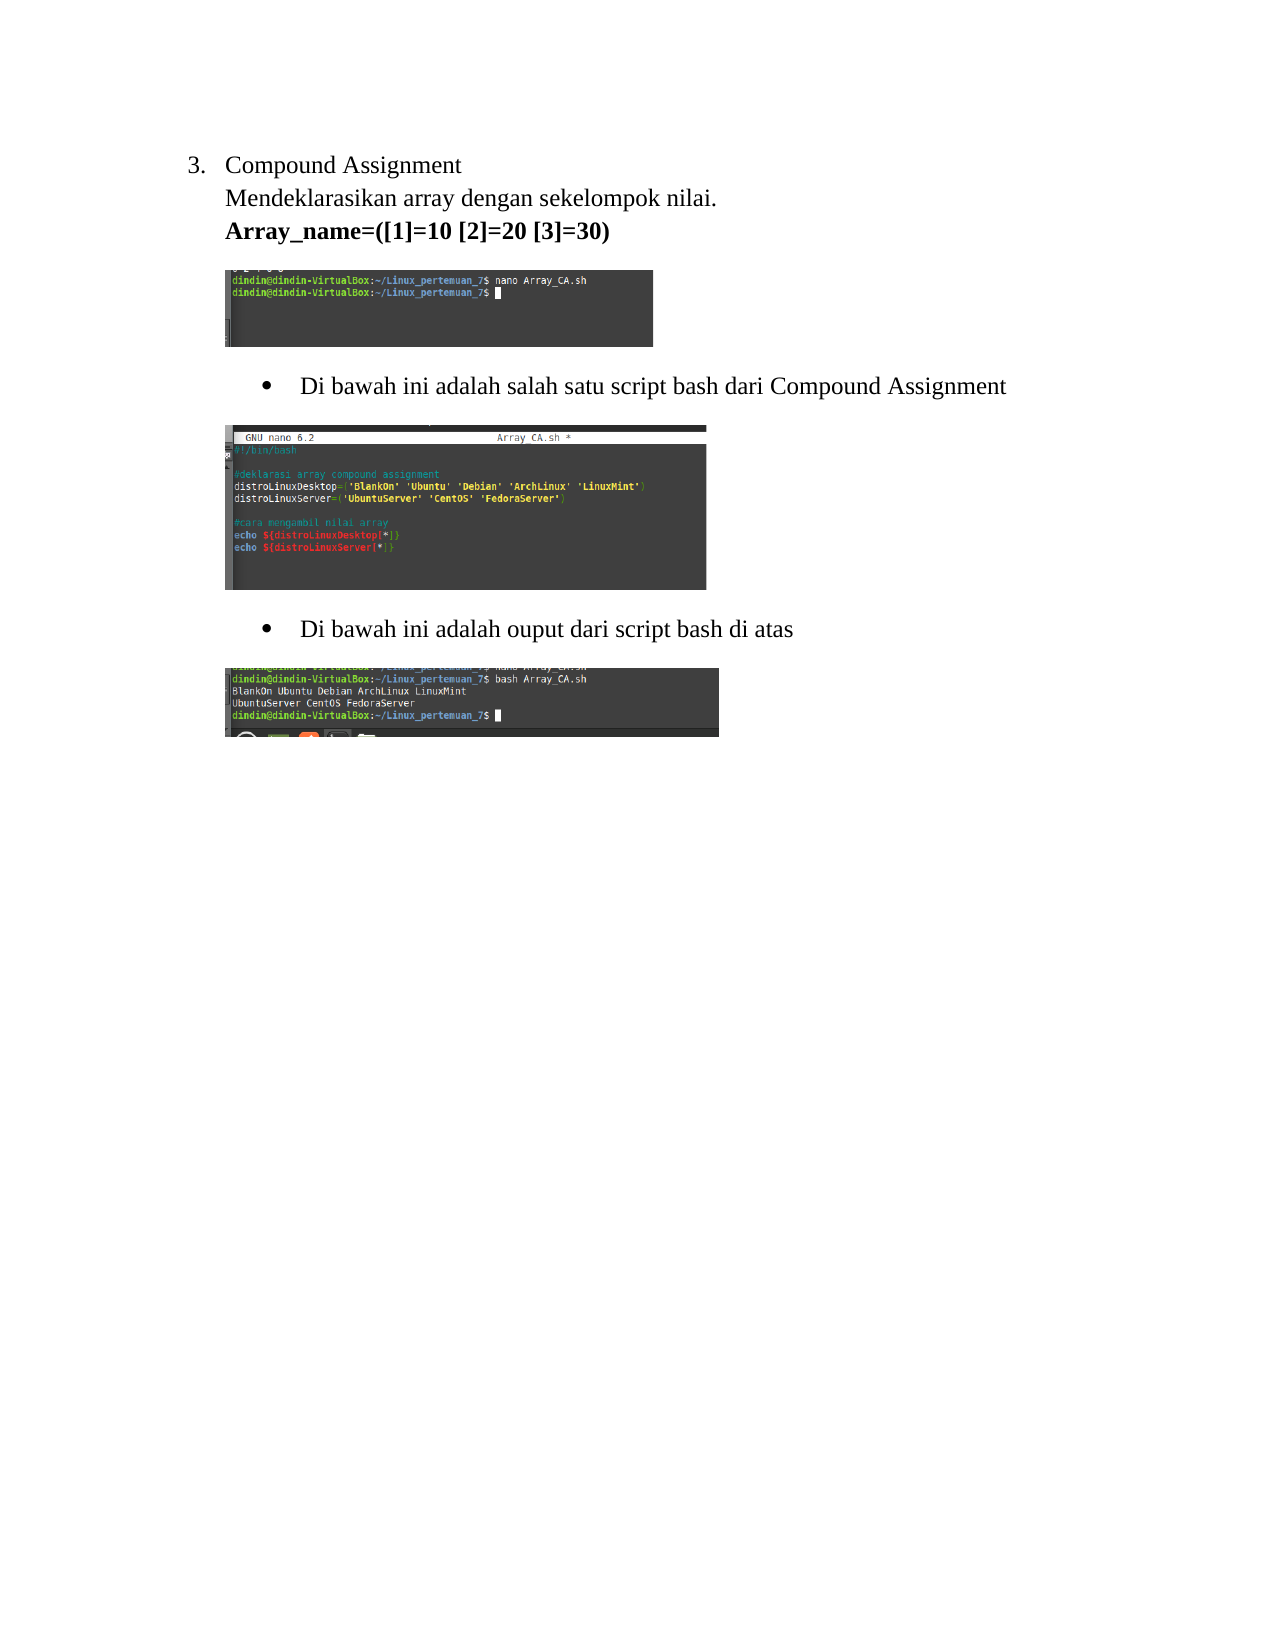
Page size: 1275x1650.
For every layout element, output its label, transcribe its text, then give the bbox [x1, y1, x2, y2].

list Array_name=([1]=10 [2]=20 [3]=30) [225, 216, 1125, 245]
list Di bawah ini adalah salah satu script bash dari Compound Assignment [262, 371, 1125, 400]
picture [225, 668, 719, 737]
list Di bawah ini adalah ouput dari script bash di atas [262, 614, 1125, 643]
picture [225, 425, 707, 590]
list Compound Assignment [187, 150, 1125, 179]
list Mendeklarasikan array dengan sekelompok nilai. [225, 183, 1125, 212]
picture [225, 270, 654, 347]
